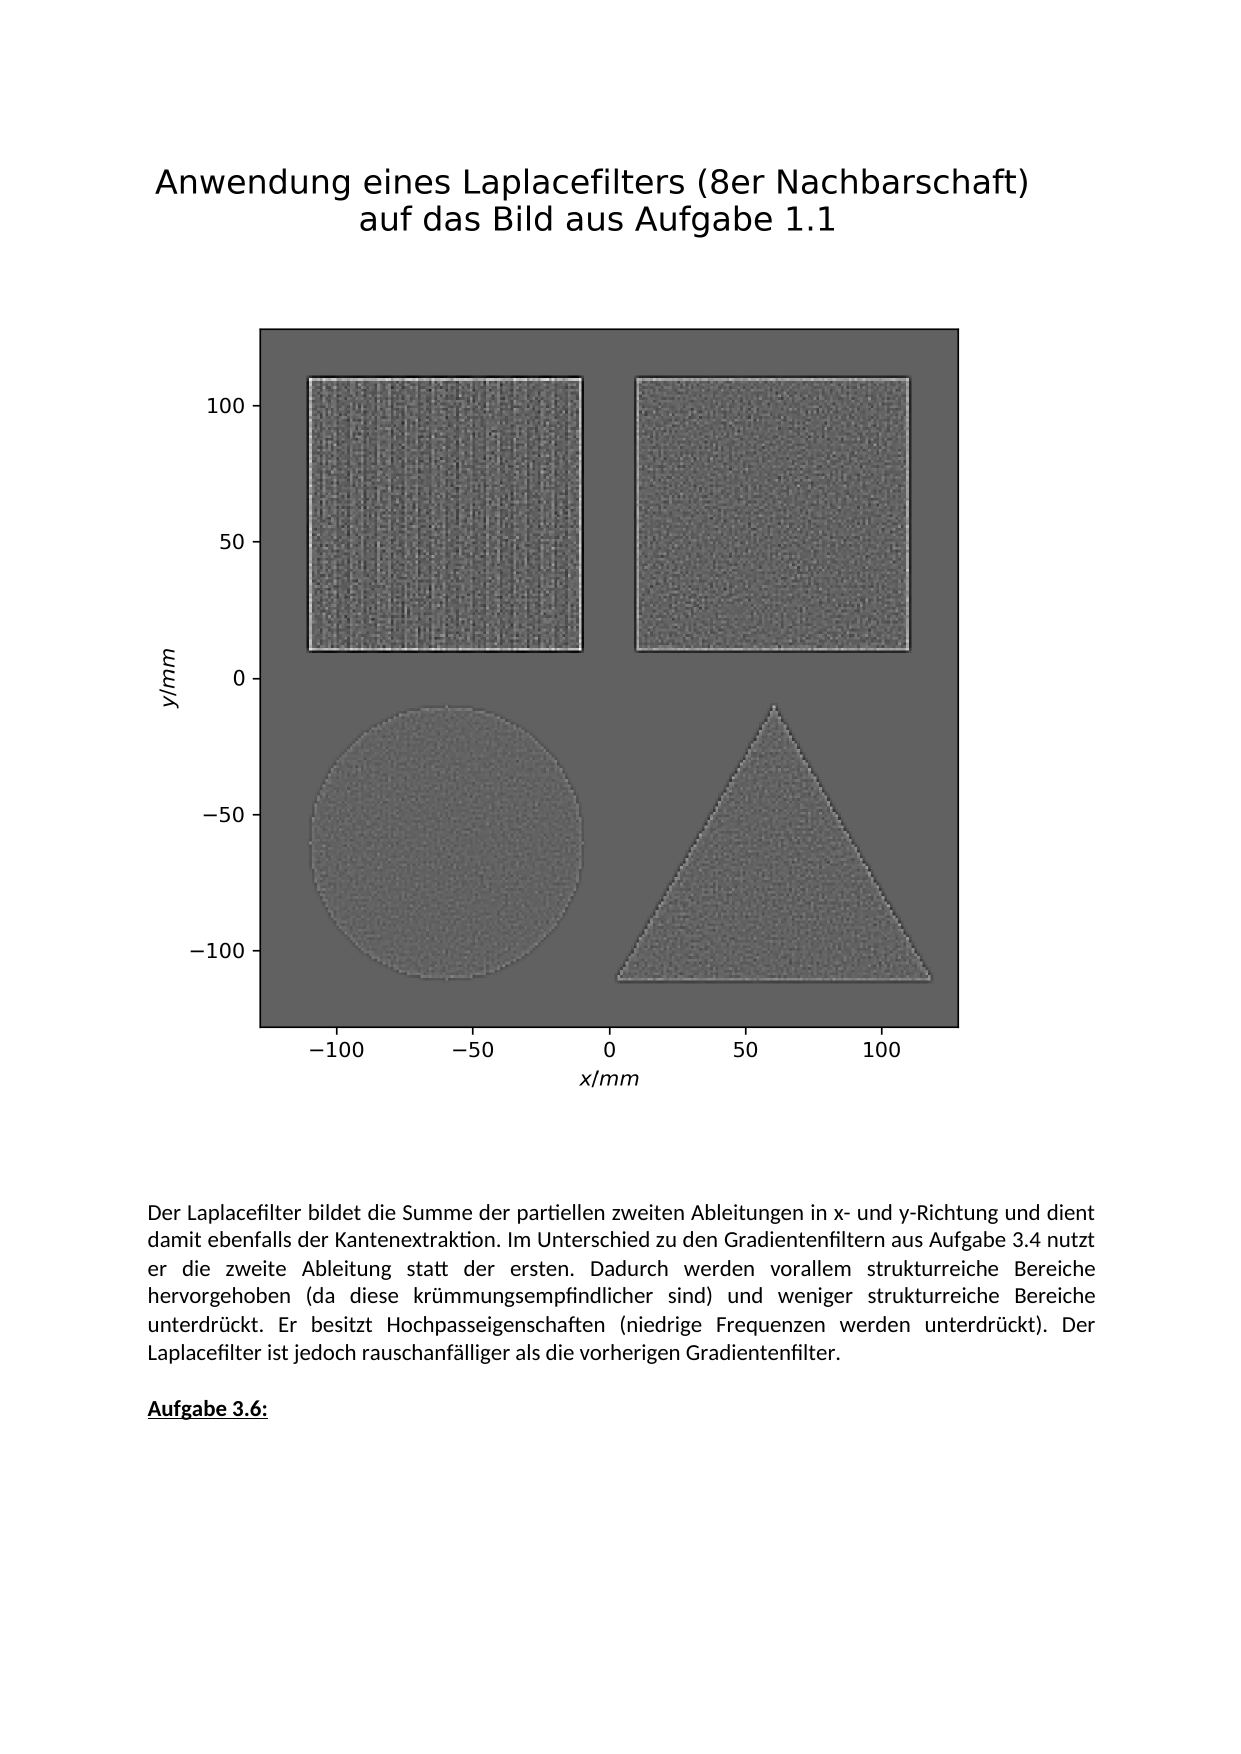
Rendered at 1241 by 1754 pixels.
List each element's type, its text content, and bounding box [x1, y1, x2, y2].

text Aufgabe 3.6: [147, 1394, 1097, 1422]
picture [147, 147, 1048, 1198]
text Der Laplacefilter bildet die Summe der partiellen zweiten Ableitungen in x- und y-Richtung und dient damit ebenfalls der Kantenextraktion. Im Unterschied zu den Gradientenfiltern aus Aufgabe 3.4 nutzt er die zweite Ableitung statt der ersten. Dadurch werden vorallem strukturreiche Bereiche hervorgehoben (da diese krümmungsempfindlicher sind) und weniger strukturreiche Bereiche unterdrückt. Er besitzt Hochpasseigenschaften (niedrige Frequenzen werden unterdrückt). Der Laplacefilter ist jedoch rauschanfälliger als die vorherigen Gradientenfilter. [147, 1198, 1097, 1366]
